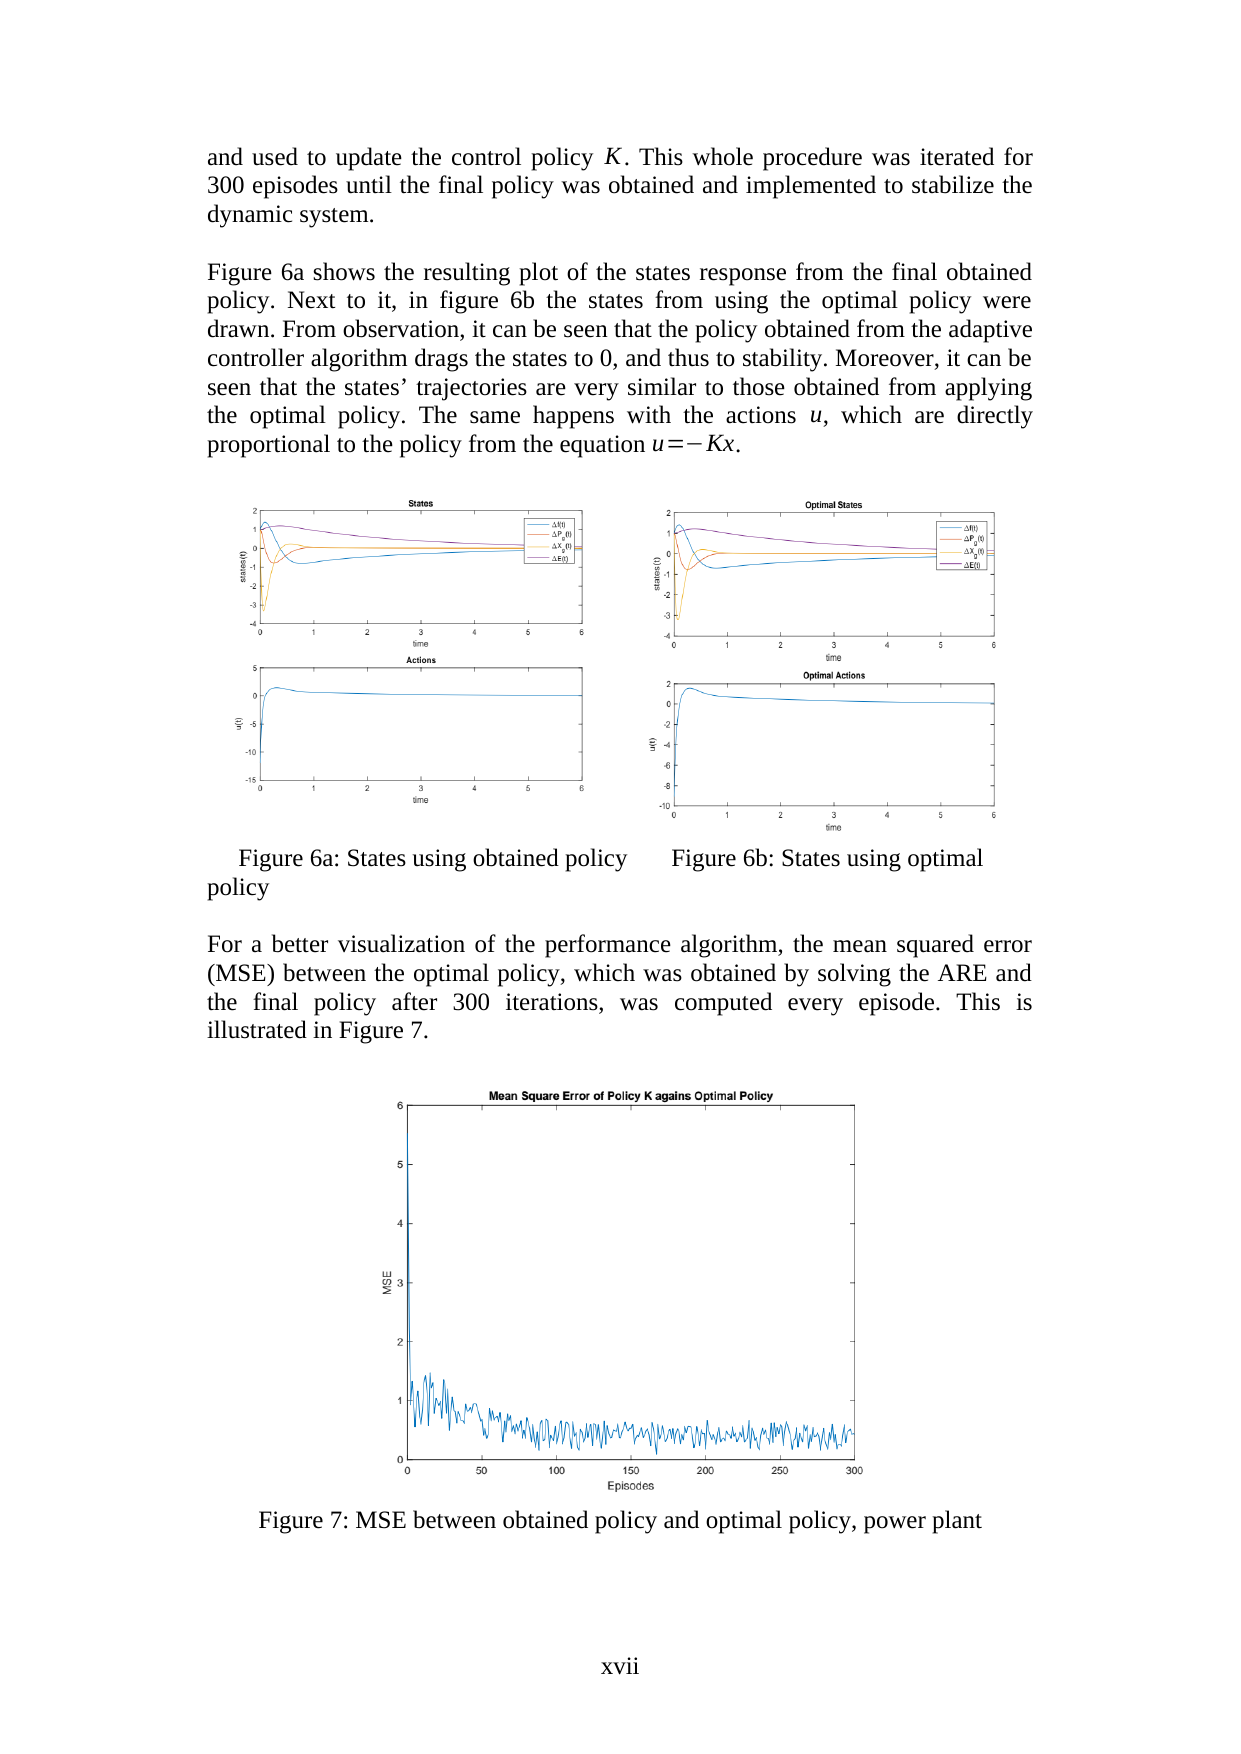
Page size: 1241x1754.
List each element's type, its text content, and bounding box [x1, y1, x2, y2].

text For a better visualization of the performance algorithm, the mean squared error (MSE) between the optimal policy, which was obtained by solving the ARE and the final policy after 300 iterations, was computed every episode. This is illustrated in Figure 7. [207, 929, 1033, 1044]
text Figure 6a shows the resulting plot of the states response from the final obtained policy. Next to it, in figure 6b the states from using the optimal policy were drawn. From observation, it can be seen that the policy obtained from the adaptive controller algorithm drags the states to 0, and thus to stability. Moreover, it can be seen that the states’ trajectories are very similar to those obtained from applying the optimal policy. The same happens with the actions , which are directly proportional to the policy from the equation . [207, 257, 1033, 458]
text Figure 7: MSE between obtained policy and optimal policy, power plant [207, 1073, 1033, 1534]
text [207, 142, 1033, 228]
text Figure 6a: States using obtained policy Figure 6b: States using optimal policy [207, 487, 1033, 901]
